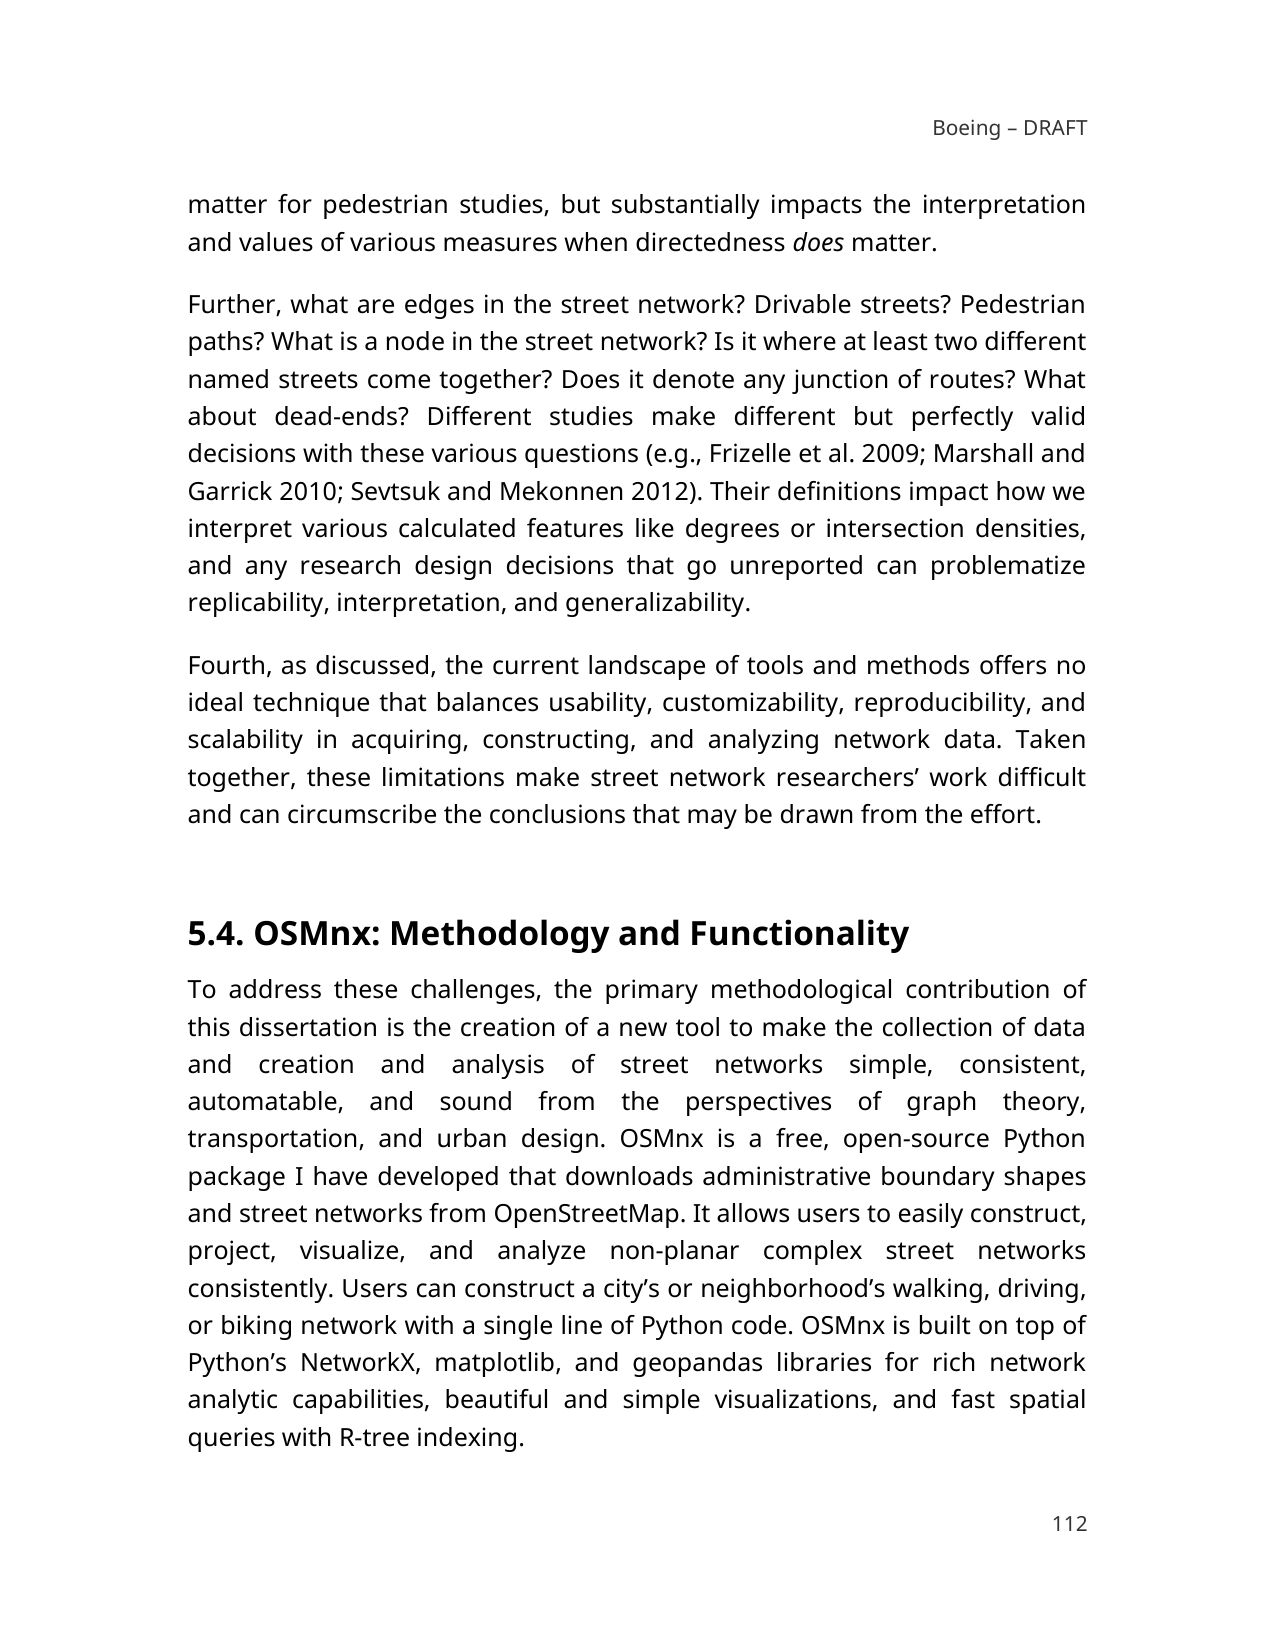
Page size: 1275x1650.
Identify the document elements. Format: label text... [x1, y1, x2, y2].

text To address these challenges, the primary methodological contribution of this dissertation is the creation of a new tool to make the collection of data and creation and analysis of street networks simple, consistent, automatable, and sound from the perspectives of graph theory, transportation, and urban design. OSMnx is a free, open-source Python package I have developed that downloads administrative boundary shapes and street networks from OpenStreetMap. It allows users to easily construct, project, visualize, and analyze non-planar complex street networks consistently. Users can construct a city’s or neighborhood’s walking, driving, or biking network with a single line of Python code. OSMnx is built on top of Python’s NetworkX, matplotlib, and geopandas libraries for rich network analytic capabilities, beautiful and simple visualizations, and fast spatial queries with R-tree indexing. [187, 972, 1087, 1454]
text Further, what are edges in the street network? Drivable streets? Pedestrian paths? What is a node in the street network? Is it where at least two different named streets come together? Does it denote any junction of routes? What about dead-ends? Different studies make different but perfectly valid decisions with these various questions (e.g., Frizelle et al. 2009; Marshall and Garrick 2010; Sevtsuk and Mekonnen 2012). Their definitions impact how we interpret various calculated features like degrees or intersection densities, and any research design decisions that go unreported can problematize replicability, interpretation, and generalizability. [187, 287, 1087, 619]
subtitle OSMnx: Methodology and Functionality [187, 909, 1087, 955]
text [187, 187, 1087, 259]
text Fourth, as discussed, the current landscape of tools and methods offers no ideal technique that balances usability, customizability, reproducibility, and scalability in acquiring, constructing, and analyzing network data. Taken together, these limitations make street network researchers’ work difficult and can circumscribe the conclusions that may be drawn from the effort. [187, 648, 1087, 831]
